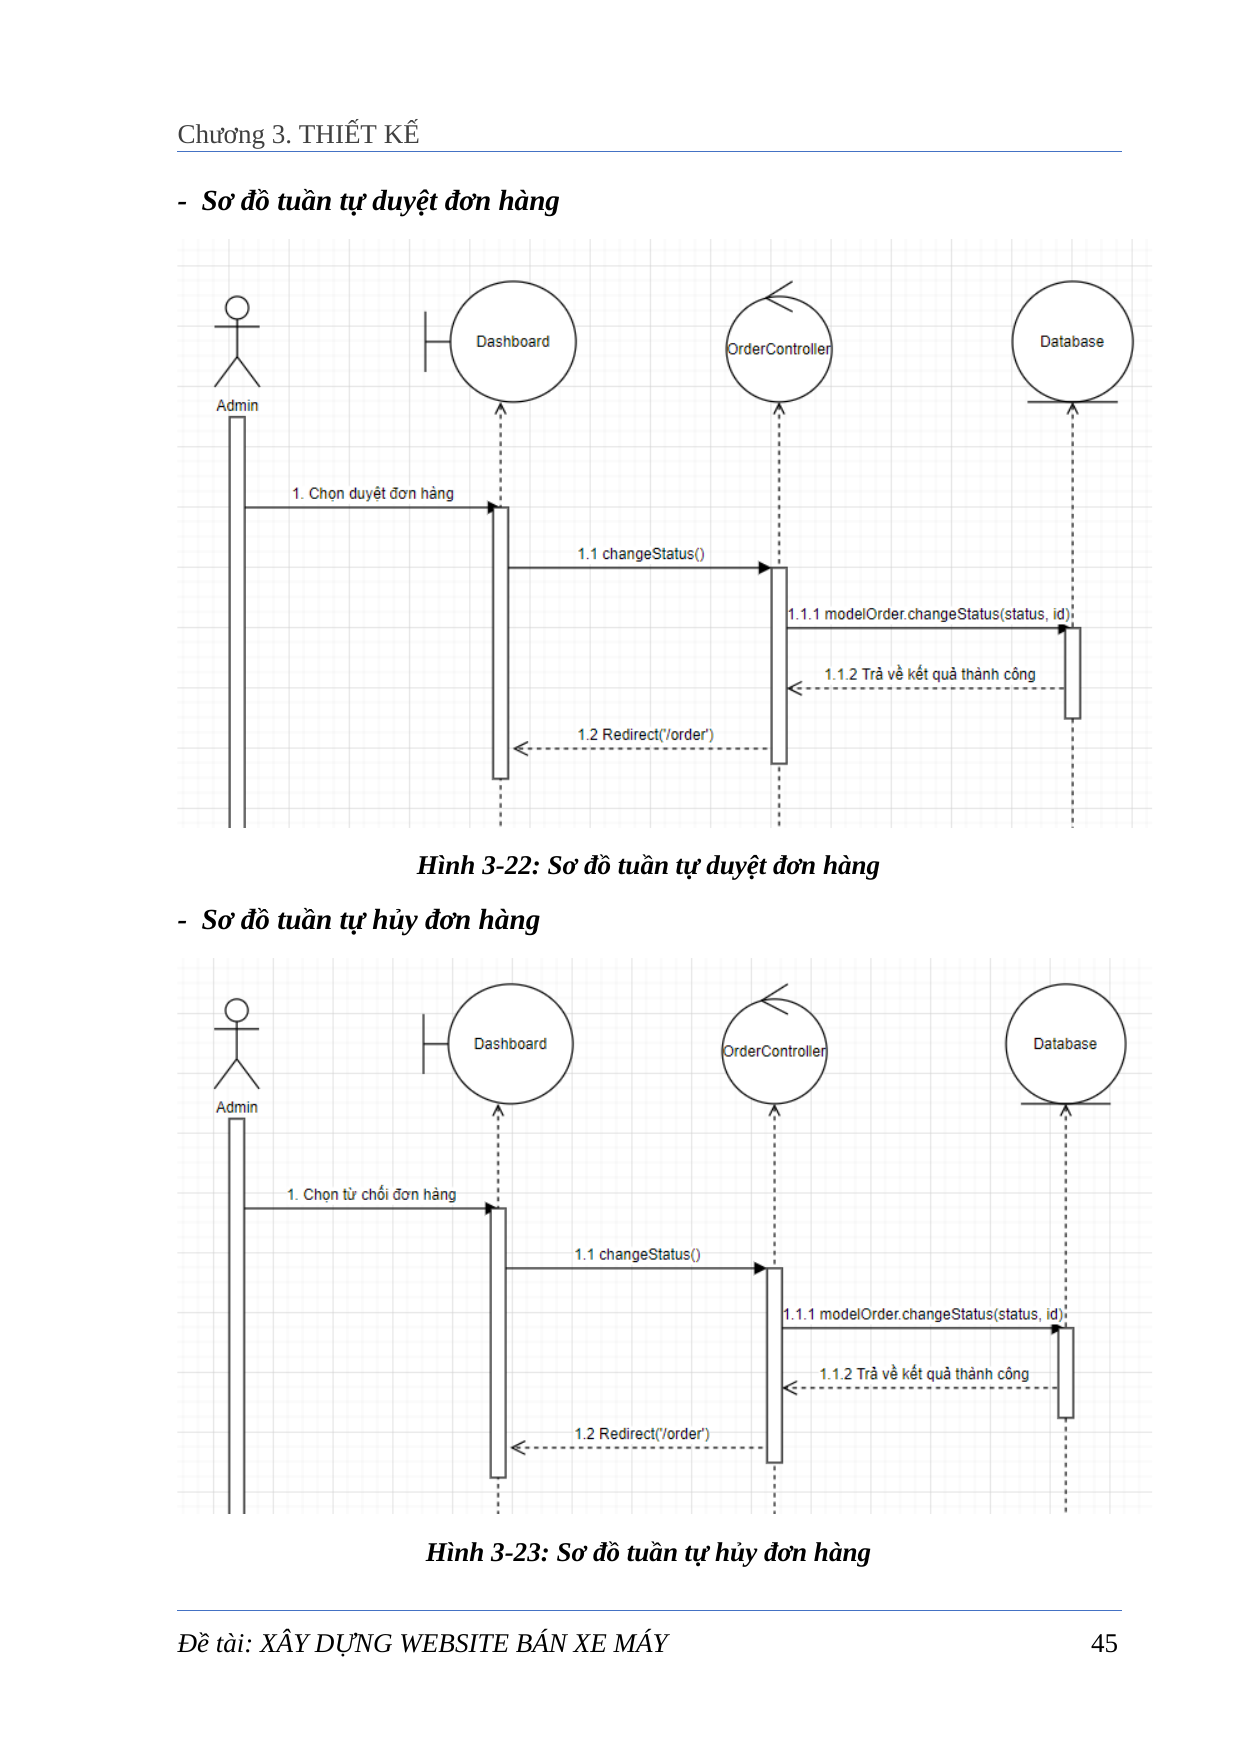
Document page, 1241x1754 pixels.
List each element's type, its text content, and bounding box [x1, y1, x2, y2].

picture [177, 239, 1153, 828]
text Hình 3-23: Sơ đồ tuần tự hủy đơn hàng [177, 1536, 1122, 1567]
text - Sơ đồ tuần tự duyệt đơn hàng [177, 183, 1122, 217]
picture [177, 958, 1153, 1514]
text - Sơ đồ tuần tự hủy đơn hàng [177, 902, 1122, 936]
text Hình 3-22: Sơ đồ tuần tự duyệt đơn hàng [177, 849, 1122, 880]
